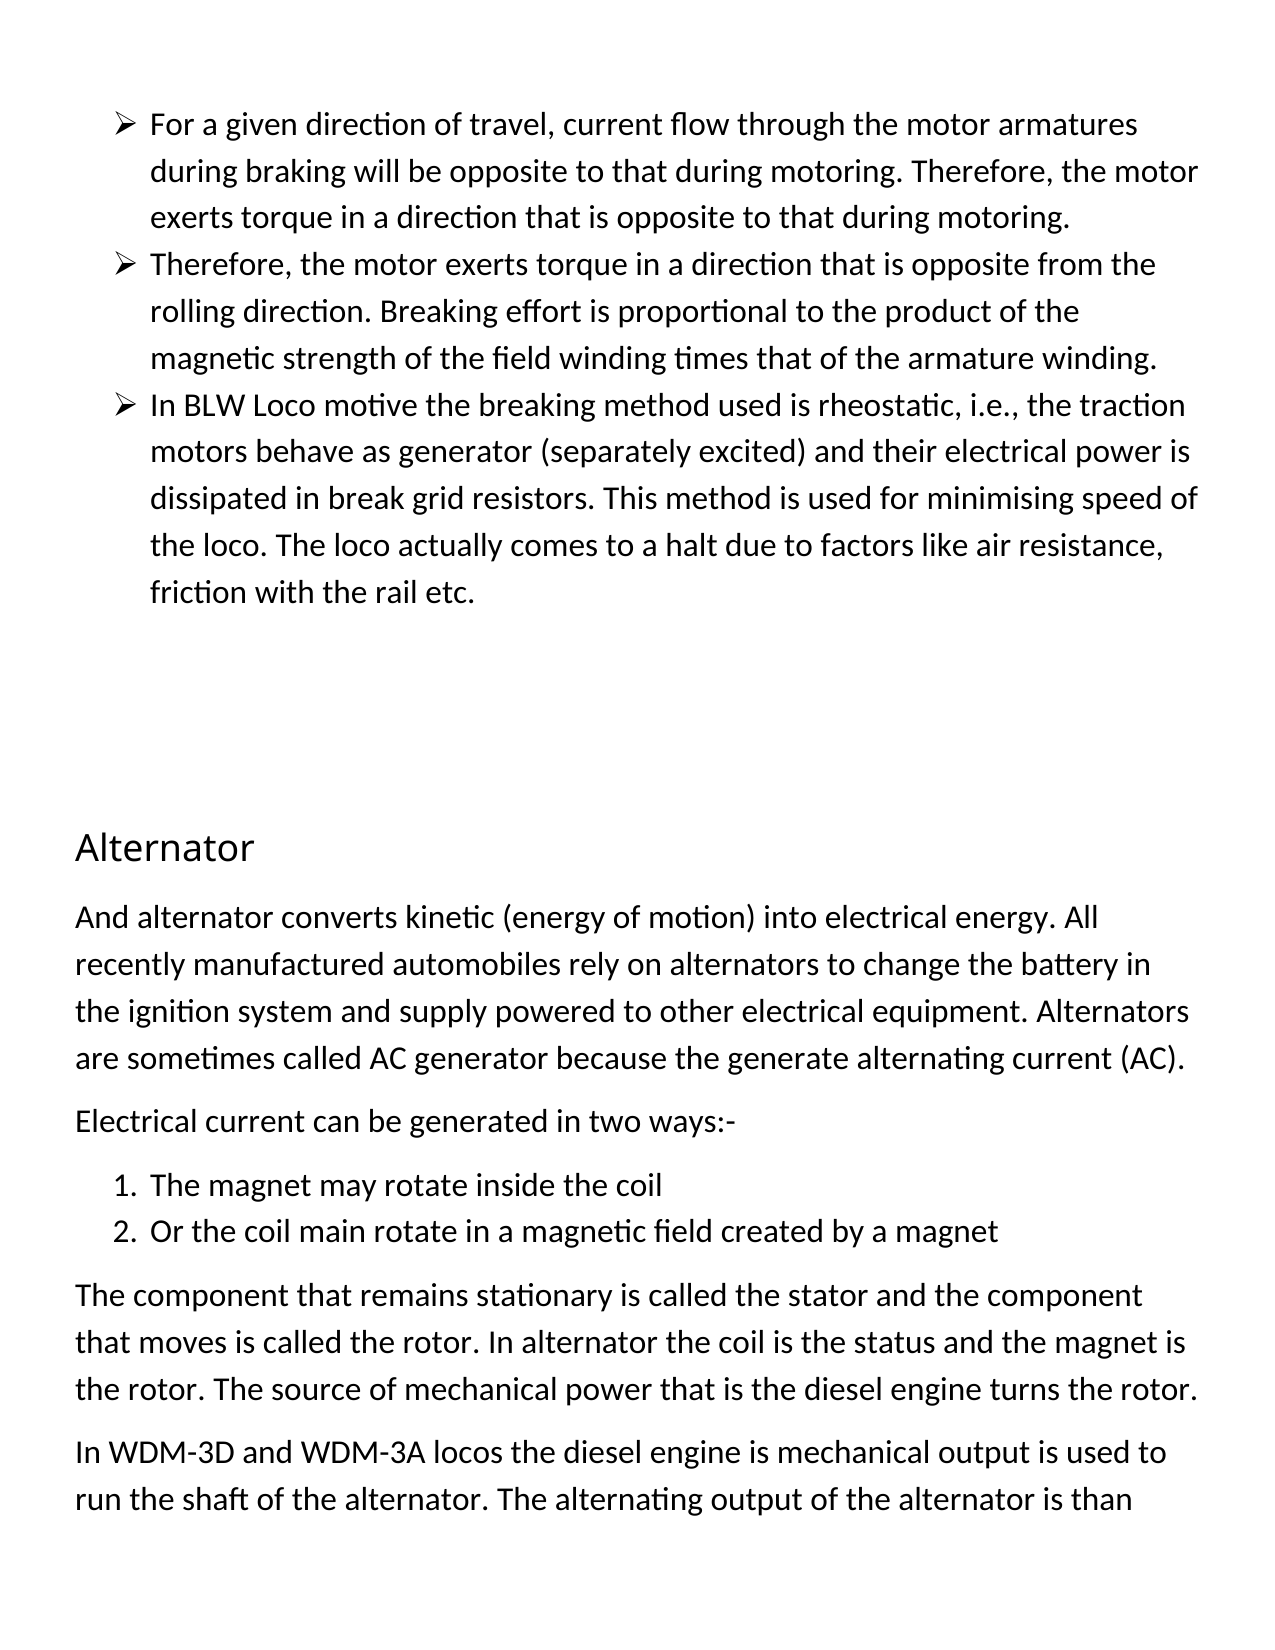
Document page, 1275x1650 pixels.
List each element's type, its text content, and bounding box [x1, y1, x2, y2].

list For a given direction of travel, current flow through the motor armatures during braking will be opposite to that during motoring. Therefore, the motor exerts torque in a direction that is opposite to that during motoring. [112, 103, 1200, 237]
list Therefore, the motor exerts torque in a direction that is opposite from the rolling direction. Breaking effort is proportional to the product of the magnetic strength of the field winding times that of the armature winding. [112, 243, 1200, 378]
list In BLW Loco motive the breaking method used is rheostatic, i.e., the traction motors behave as generator (separately excited) and their electrical power is dissipated in break grid resistors. This method is used for minimising speed of the loco. The loco actually comes to a halt due to factors like air resistance, friction with the rail etc. [112, 384, 1200, 611]
text And alternator converts kinetic (energy of motion) into electrical energy. All recently manufactured automobiles rely on alternators to change the battery in the ignition system and supply powered to other electrical equipment. Alternators are sometimes called AC generator because the generate alternating current (AC). [75, 897, 1200, 1078]
text The component that remains stationary is called the stator and the component that moves is called the rotor. In alternator the coil is the status and the magnet is the rotor. The source of mechanical power that is the diesel engine turns the rotor. [75, 1274, 1200, 1408]
text Alternator [75, 821, 1200, 872]
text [75, 1431, 1200, 1518]
list The magnet may rotate inside the coil [112, 1164, 1200, 1204]
list Or the coil main rotate in a magnetic field created by a magnet [112, 1211, 1200, 1251]
text Electrical current can be generated in two ways:- [75, 1100, 1200, 1141]
